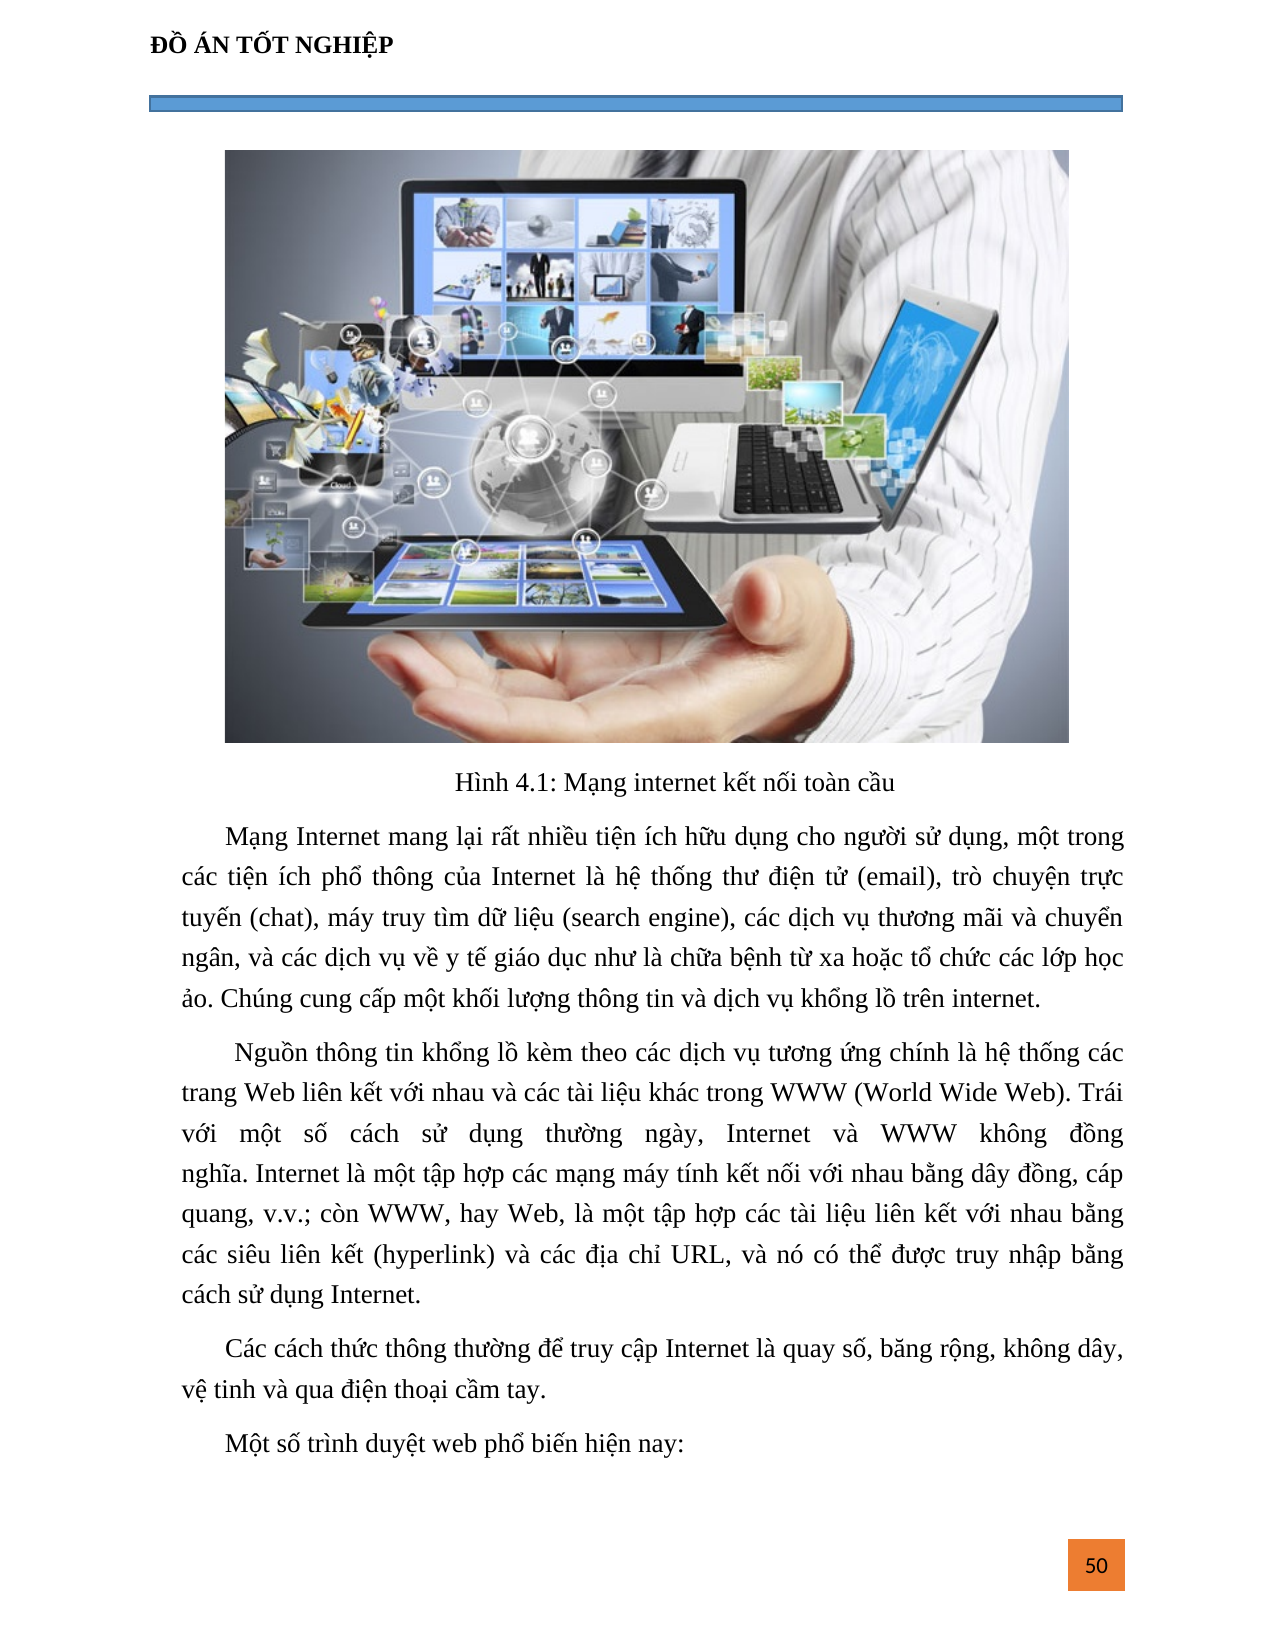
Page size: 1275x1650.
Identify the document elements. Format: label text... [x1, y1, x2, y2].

text Các cách thức thông thường để truy cập Internet là quay số, băng rộng, không dây, vệ tinh và qua điện thoại cầm tay. [181, 1333, 1125, 1404]
text Nguồn thông tin khổng lồ kèm theo các dịch vụ tương ứng chính là hệ thống các trang Web liên kết với nhau và các tài liệu khác trong WWW (World Wide Web). Trái với một số cách sử dụng thường ngày, Internet và WWW không đồng nghĩa. Internet là một tập hợp các mạng máy tính kết nối với nhau bằng dây đồng, cáp quang, v.v.; còn WWW, hay Web, là một tập hợp các tài liệu liên kết với nhau bằng các siêu liên kết (hyperlink) và các địa chỉ URL, và nó có thể được truy nhập bằng cách sử dụng Internet. [181, 1036, 1125, 1309]
text Hình 4.1: Mạng internet kết nối toàn cầu [181, 766, 1125, 797]
text Một số trình duyệt web phổ biến hiện nay: [181, 1427, 1125, 1458]
picture [224, 150, 1069, 743]
text Mạng Internet mang lại rất nhiều tiện ích hữu dụng cho người sử dụng, một trong các tiện ích phổ thông của Internet là hệ thống thư điện tử (email), trò chuyện trực tuyến (chat), máy truy tìm dữ liệu (search engine), các dịch vụ thương mãi và chuyển ngân, và các dịch vụ về y tế giáo dục như là chữa bệnh từ xa hoặc tổ chức các lớp học ảo. Chúng cung cấp một khối lượng thông tin và dịch vụ khổng lồ trên internet. [181, 820, 1125, 1013]
